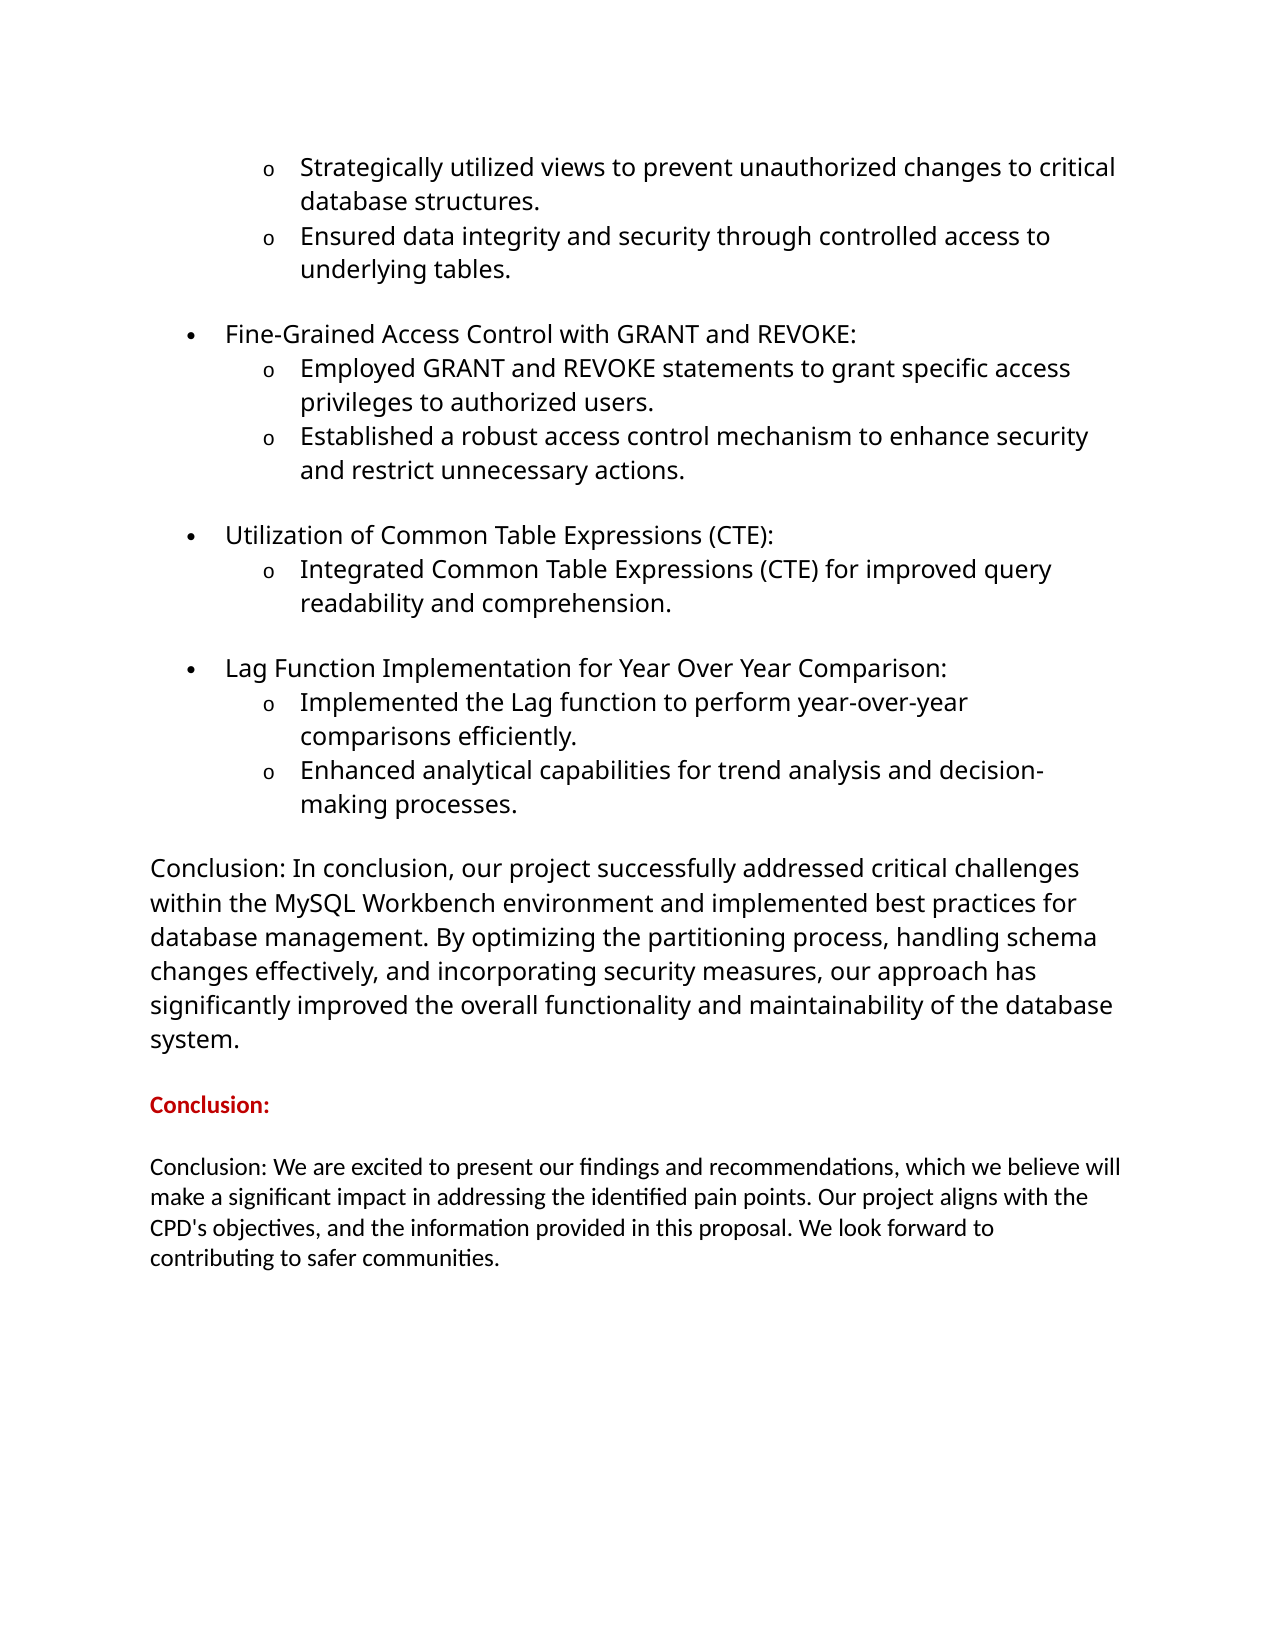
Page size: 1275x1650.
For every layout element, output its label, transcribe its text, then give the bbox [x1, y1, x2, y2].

list Established a robust access control mechanism to enhance security and restrict unnecessary actions. [262, 419, 1125, 518]
list Fine-Grained Access Control with GRANT and REVOKE: [187, 317, 1125, 351]
list Implemented the Lag function to perform year-over-year comparisons efficiently. [262, 684, 1125, 752]
list Ensured data integrity and security through controlled access to underlying tables. [262, 218, 1125, 317]
list Strategically utilized views to prevent unauthorized changes to critical database structures. [262, 150, 1125, 218]
list Employed GRANT and REVOKE statements to grant specific access privileges to authorized users. [262, 351, 1125, 419]
text Conclusion: In conclusion, our project successfully addressed critical challenges within the MySQL Workbench environment and implemented best practices for database management. By optimizing the partitioning process, handling schema changes effectively, and incorporating security measures, our approach has significantly improved the overall functionality and maintainability of the database system. [150, 851, 1125, 1056]
list Utilization of Common Table Expressions (CTE): [187, 518, 1125, 552]
list Enhanced analytical capabilities for trend analysis and decision-making processes. [262, 752, 1125, 851]
list Lag Function Implementation for Year Over Year Comparison: [187, 650, 1125, 684]
text Conclusion: We are excited to present our findings and recommendations, which we believe will make a significant impact in addressing the identified pain points. Our project aligns with the CPD's objectives, and the information provided in this proposal. We look forward to contributing to safer communities. [150, 1151, 1125, 1273]
text Conclusion: [150, 1089, 1125, 1120]
list Integrated Common Table Expressions (CTE) for improved query readability and comprehension. [262, 552, 1125, 650]
